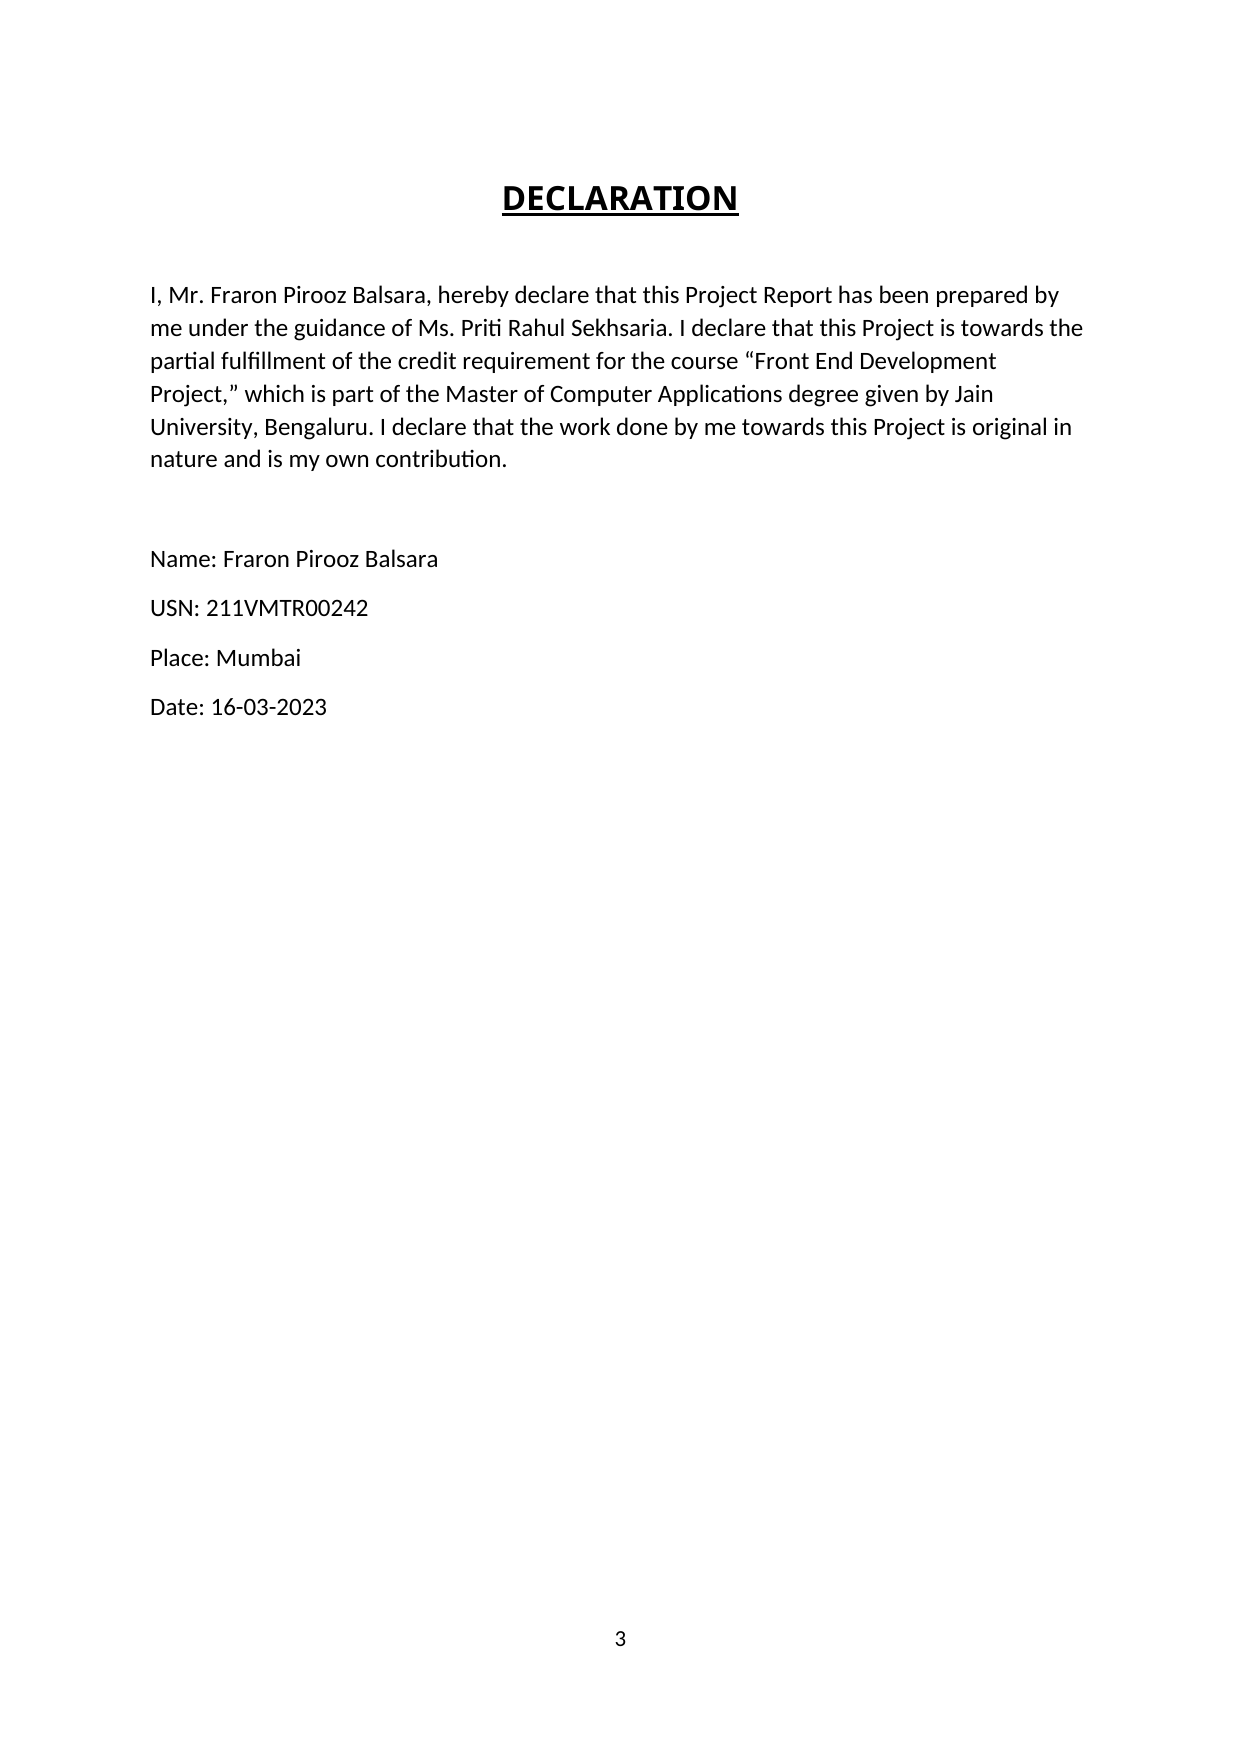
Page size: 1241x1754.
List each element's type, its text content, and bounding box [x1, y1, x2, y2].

text Date: 16-03-2023 [150, 692, 1090, 722]
subtitle DECLARATION [150, 175, 1090, 220]
text Name: Fraron Pirooz Balsara [150, 543, 1090, 573]
text USN: 211VMTR00242 [150, 592, 1090, 623]
text I, Mr. Fraron Pirooz Balsara, hereby declare that this Project Report has been prepared by me under the guidance of Ms. Priti Rahul Sekhsaria. I declare that this Project is towards the partial fulfillment of the credit requirement for the course “Front End Development Project,” which is part of the Master of Computer Applications degree given by Jain University, Bengaluru. I declare that the work done by me towards this Project is original in nature and is my own contribution. [150, 279, 1090, 474]
text Place: Mumbai [150, 642, 1090, 672]
